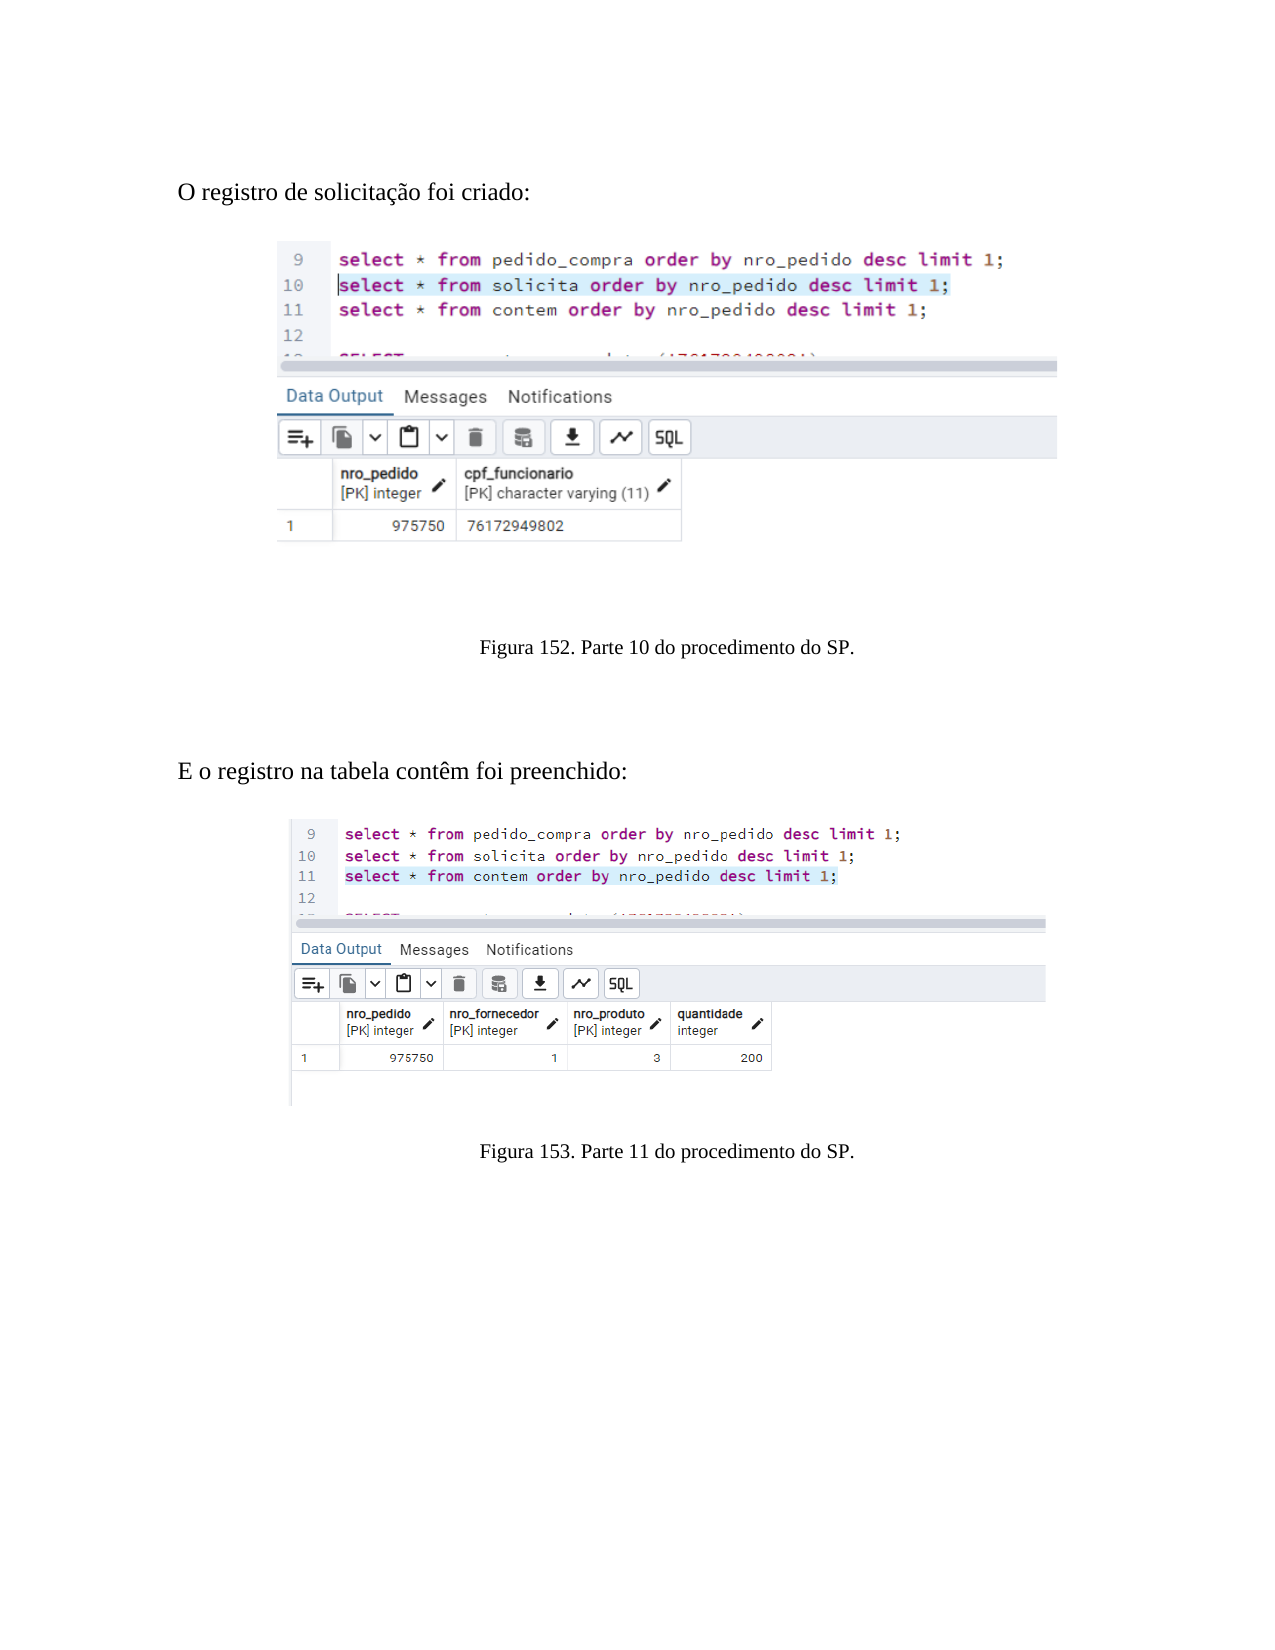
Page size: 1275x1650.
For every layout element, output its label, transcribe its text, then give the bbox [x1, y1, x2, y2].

text E o registro na tabela contêm foi preenchido: [177, 756, 1157, 784]
text Figura 153. Parte 11 do procedimento do SP. [177, 1139, 1157, 1163]
text O registro de solicitação foi criado: [177, 177, 1157, 206]
picture [277, 241, 1058, 601]
text Figura 152. Parte 10 do procedimento do SP. [177, 635, 1157, 659]
picture [288, 819, 1046, 1106]
